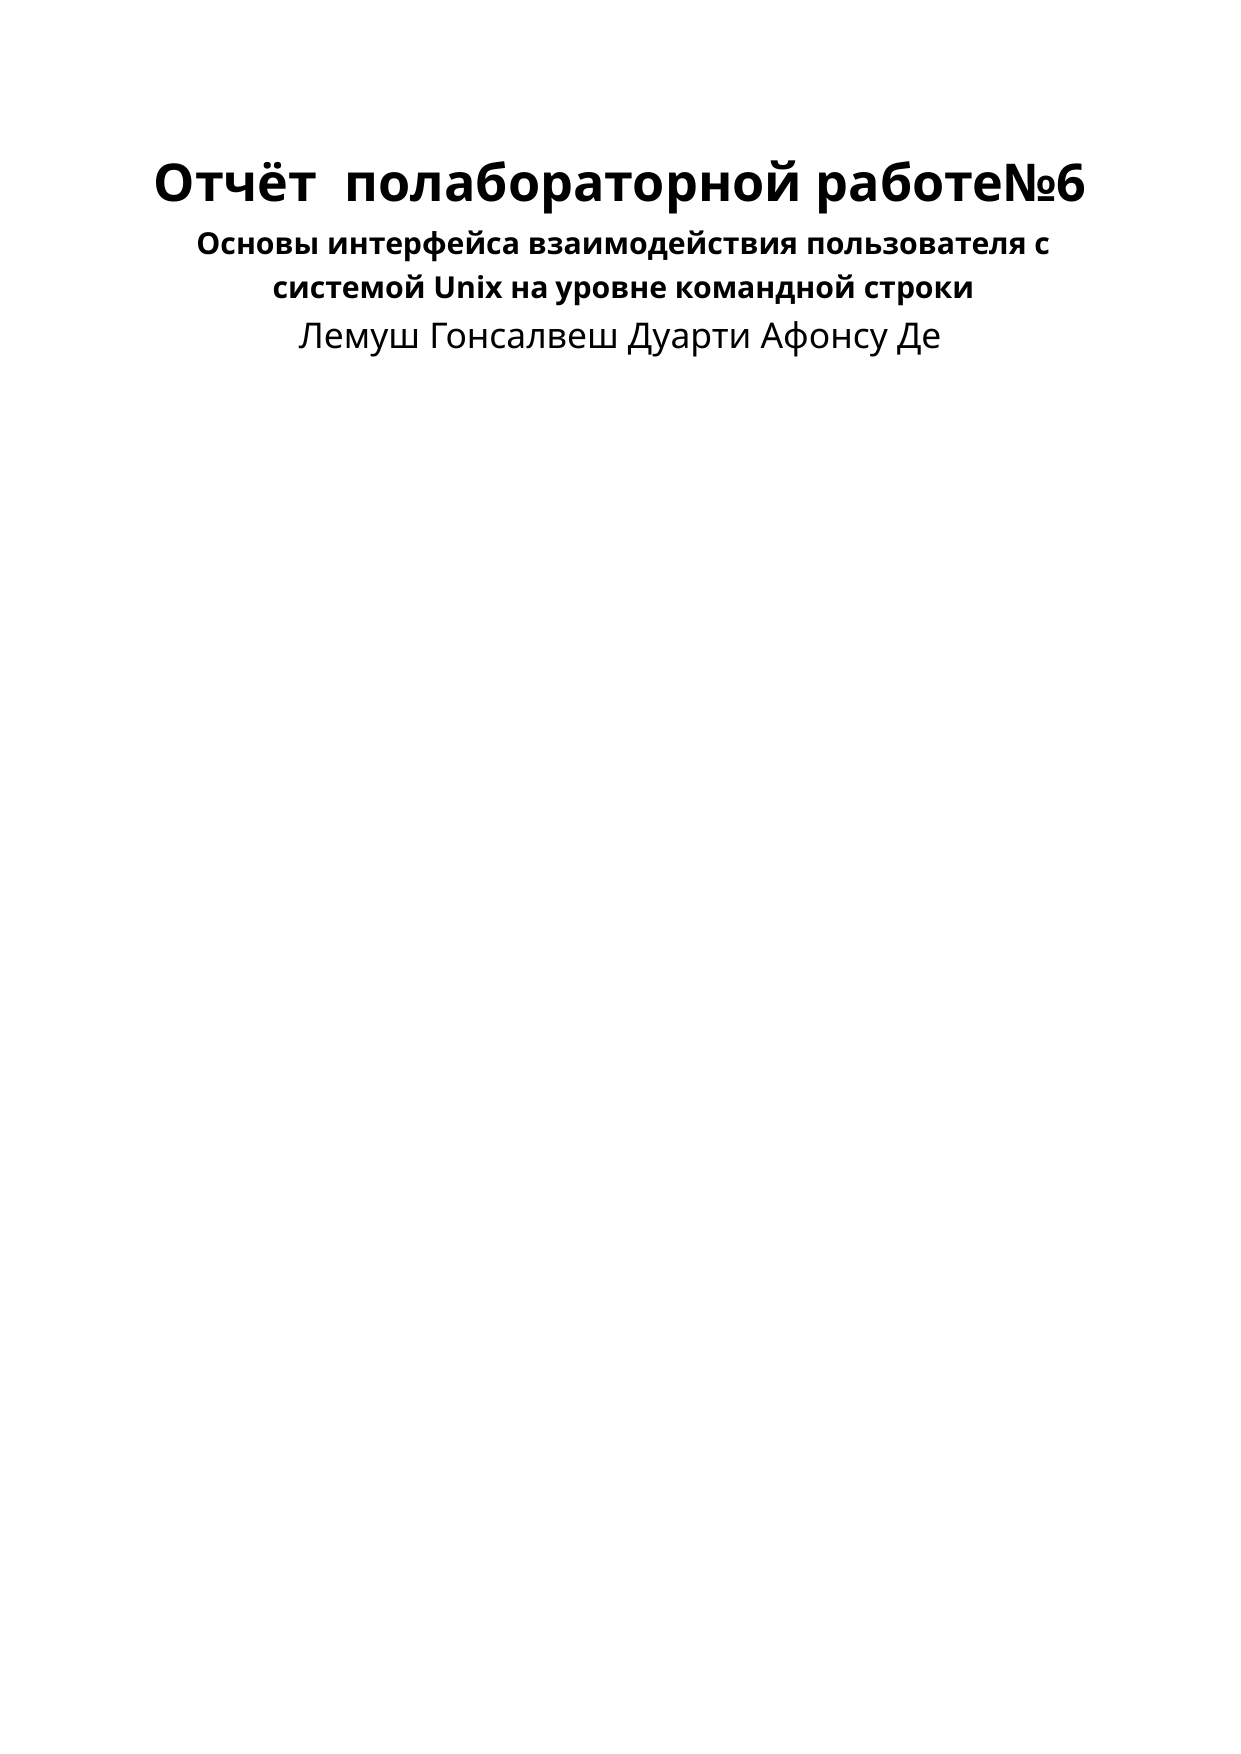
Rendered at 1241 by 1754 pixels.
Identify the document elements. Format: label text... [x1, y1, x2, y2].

text Основы интерфейса взаимодействия пользователя с системой Unix на уровне командной строки [156, 222, 1091, 307]
text Лемуш Гонсалвеш Дуарти Афонсу Де [150, 311, 1091, 359]
text Отчёт полабораторной работе№6 [150, 145, 1090, 216]
